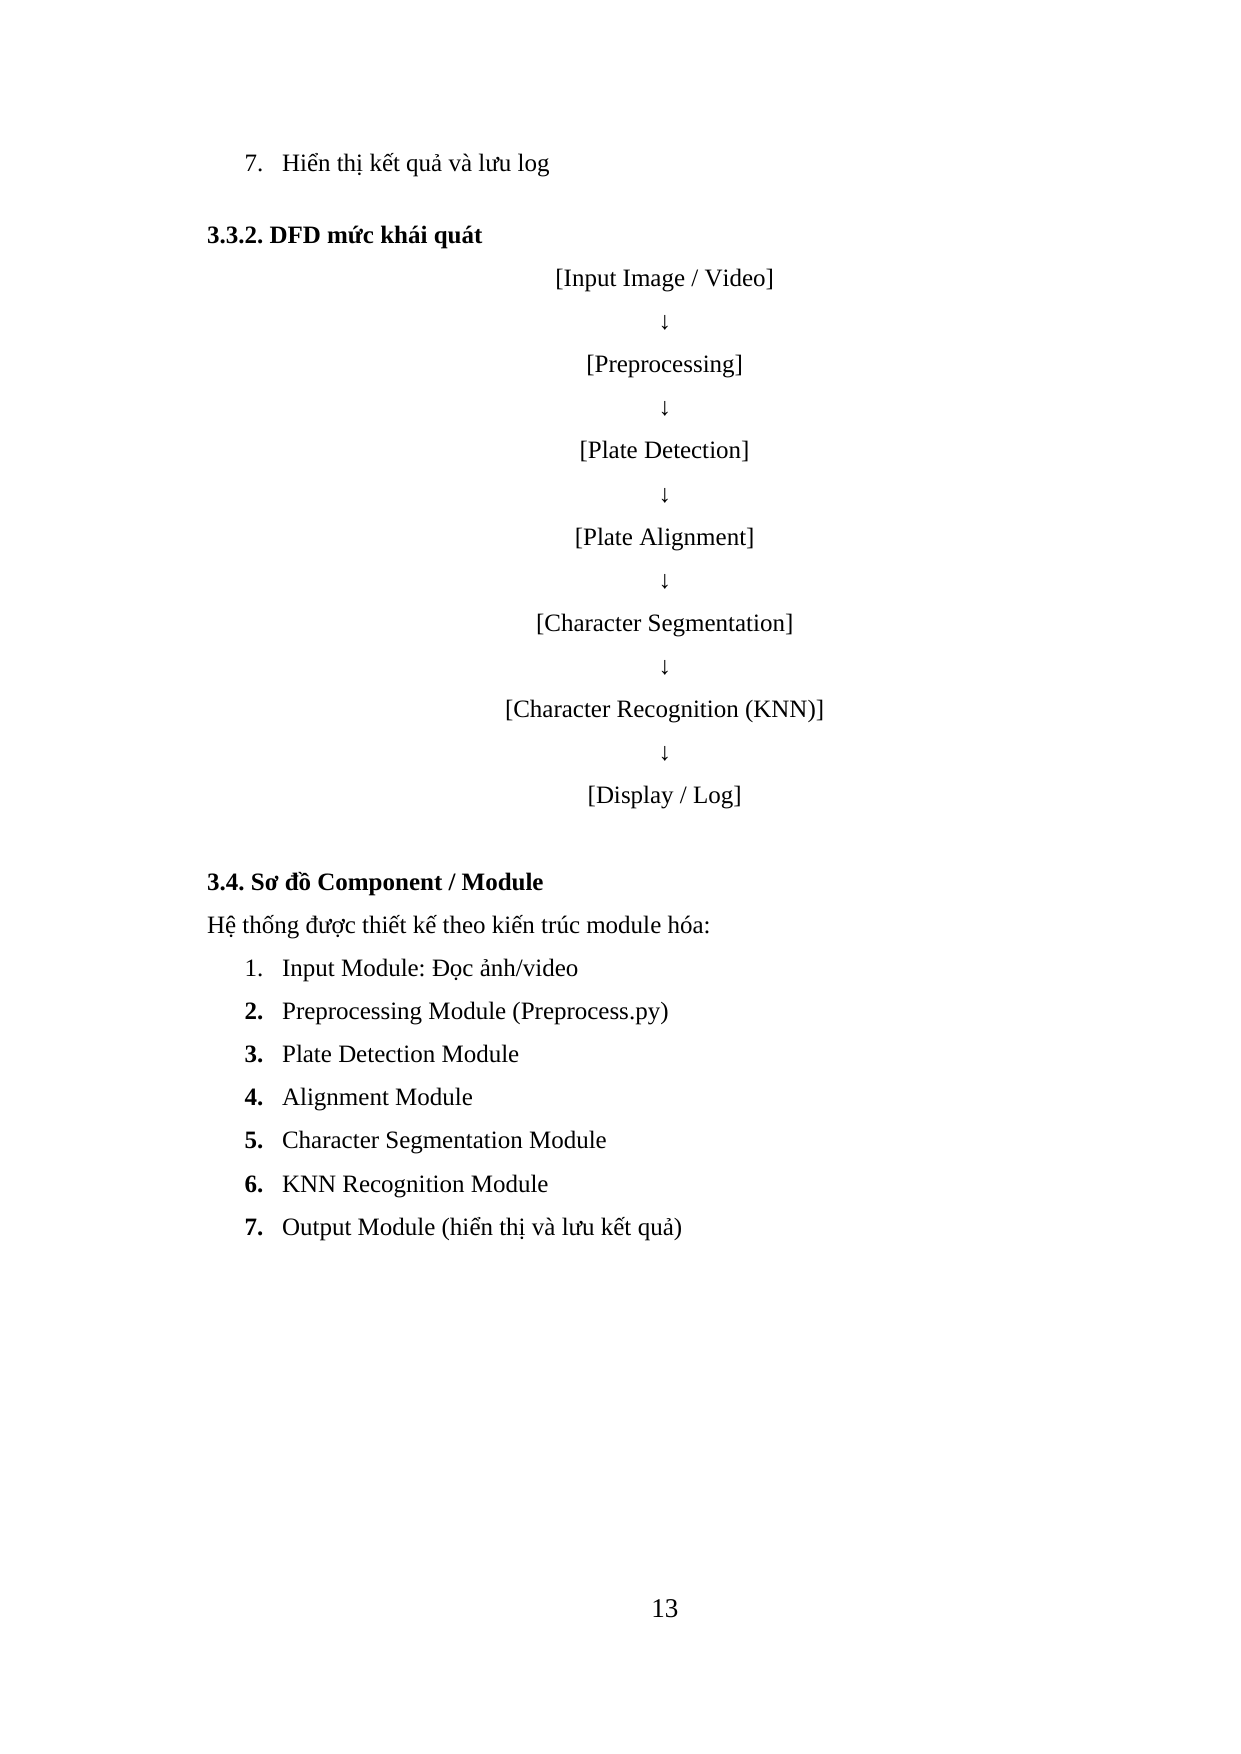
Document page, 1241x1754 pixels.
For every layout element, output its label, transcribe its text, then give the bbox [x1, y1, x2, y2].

text Hệ thống được thiết kế theo kiến trúc module hóa: [207, 910, 1122, 939]
text [Input Image / Video] [207, 263, 1122, 292]
list Input Module: Đọc ảnh/video [244, 953, 1122, 982]
list KNN Recognition Module [244, 1169, 1122, 1197]
list Preprocessing Module (Preprocess.py) [244, 996, 1122, 1025]
text [Plate Detection] [207, 436, 1122, 464]
text 3.4. Sơ đồ Component / Module [207, 867, 1122, 896]
text ↓ [207, 565, 1122, 594]
list Hiển thị kết quả và lưu log [244, 148, 1122, 176]
text 3.3.2. DFD mức khái quát [207, 220, 1122, 249]
text ↓ [207, 737, 1122, 766]
list Plate Detection Module [244, 1039, 1122, 1068]
text [Character Recognition (KNN)] [207, 694, 1122, 723]
text ↓ [207, 651, 1122, 680]
text ↓ [207, 392, 1122, 421]
text [Display / Log] [207, 781, 1122, 809]
text [Character Segmentation] [207, 608, 1122, 637]
text ↓ [207, 306, 1122, 335]
list Alignment Module [244, 1082, 1122, 1111]
list Output Module (hiển thị và lưu kết quả) [244, 1212, 1122, 1241]
text [Plate Alignment] [207, 522, 1122, 551]
text ↓ [207, 479, 1122, 507]
list Character Segmentation Module [244, 1126, 1122, 1154]
text [Preprocessing] [207, 349, 1122, 378]
